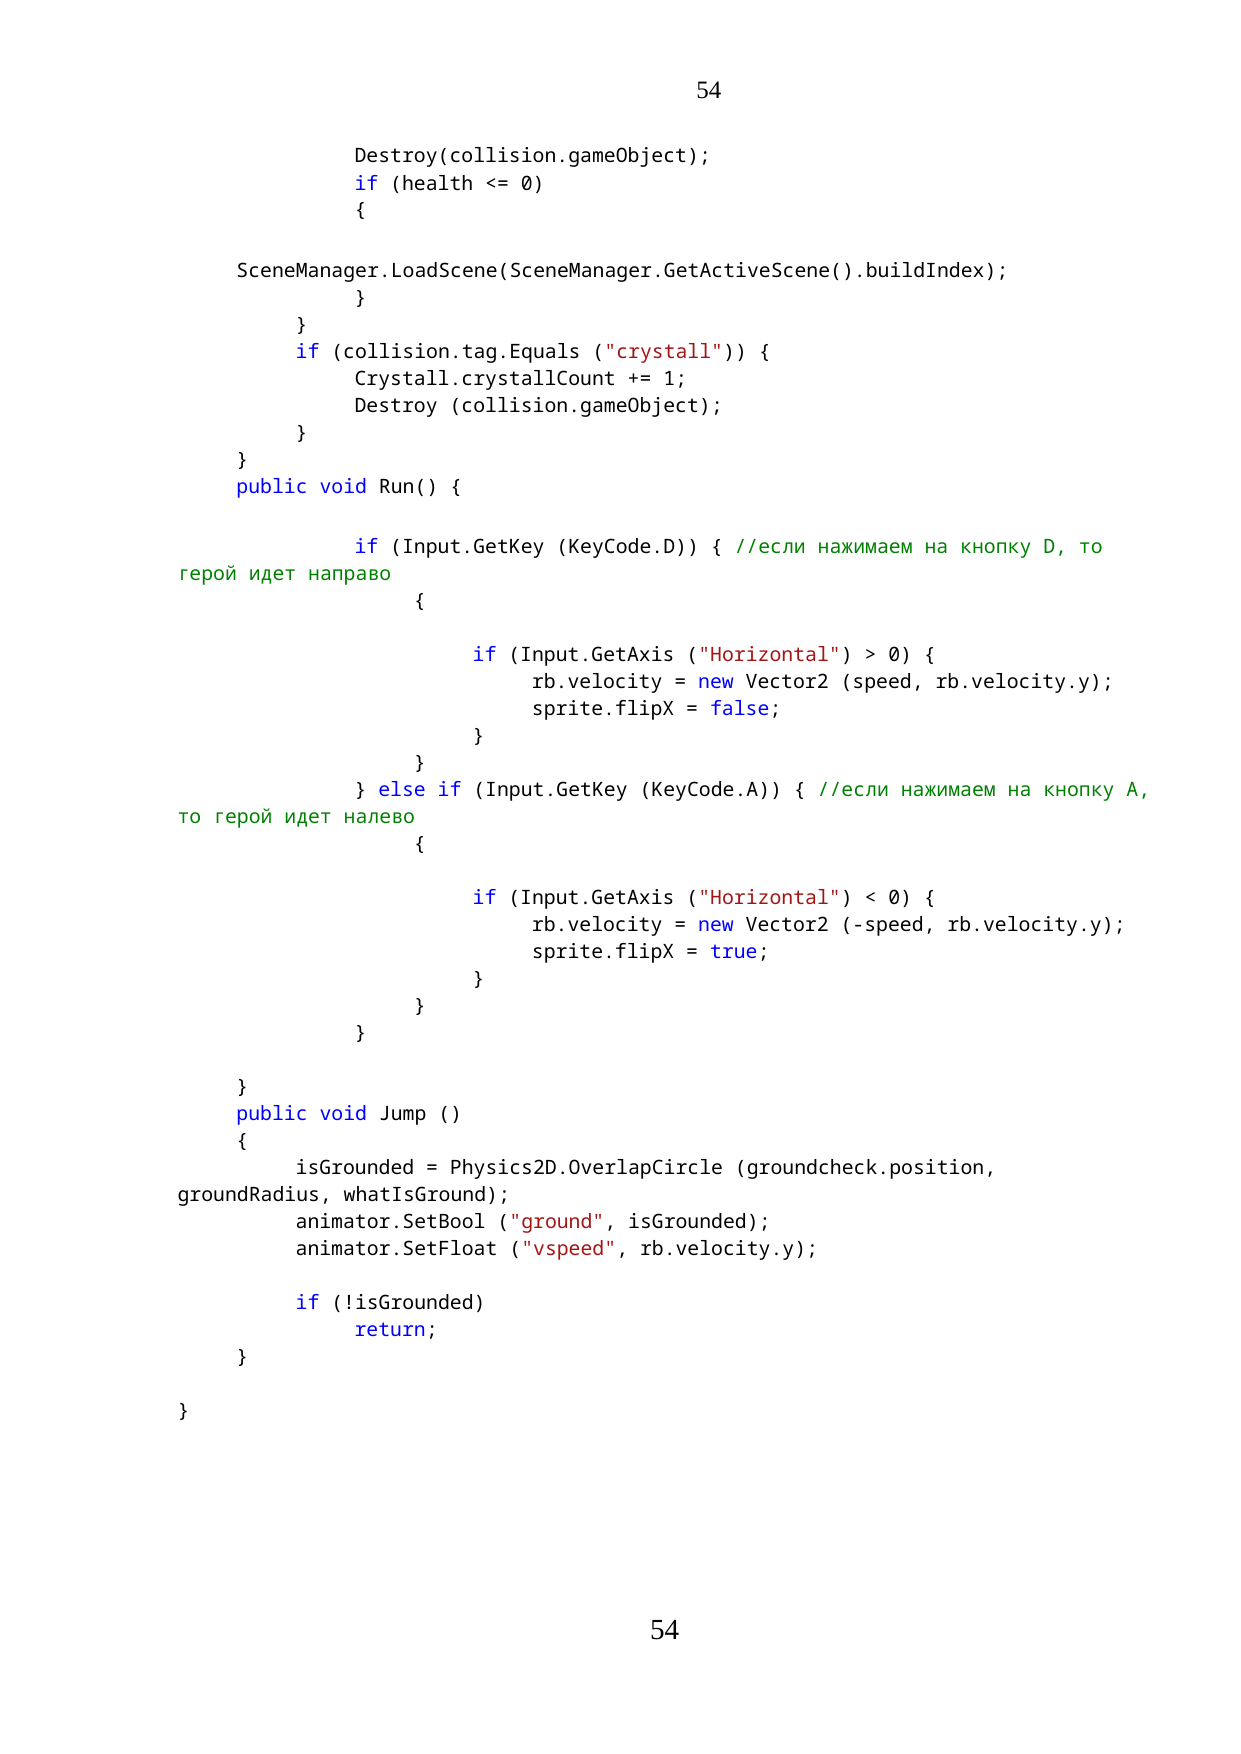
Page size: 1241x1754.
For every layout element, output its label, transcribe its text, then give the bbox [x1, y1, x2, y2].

text rb.velocity = new Vector2 (speed, rb.velocity.y); [177, 667, 1152, 694]
text Crystall.crystallCount += 1; [177, 364, 1152, 391]
text SceneManager.LoadScene(SceneManager.GetActiveScene().buildIndex); [177, 223, 1152, 283]
text } [177, 418, 1152, 445]
text if (collision.tag.Equals ("crystall")) { [177, 337, 1152, 364]
text { [177, 196, 1152, 223]
text rb.velocity = new Vector2 (-speed, rb.velocity.y); [177, 910, 1152, 937]
text { [177, 587, 1152, 613]
text } [177, 445, 1152, 472]
text } [177, 310, 1152, 337]
text return; [177, 1315, 1152, 1342]
text if (Input.GetKey (KeyCode.D)) { //если нажимаем на кнопку D, то герой идет направо [177, 533, 1152, 587]
text if (Input.GetAxis ("Horizontal") > 0) { [177, 641, 1152, 667]
text public void Jump () [177, 1099, 1152, 1126]
text } [177, 283, 1152, 310]
text if (!isGrounded) [177, 1288, 1152, 1315]
text if (Input.GetAxis ("Horizontal") < 0) { [177, 883, 1152, 910]
text { [177, 829, 1152, 856]
text } else if (Input.GetKey (KeyCode.A)) { //если нажимаем на кнопку A, то герой идет налево [177, 775, 1152, 829]
text animator.SetFloat ("vspeed", rb.velocity.y); [177, 1234, 1152, 1261]
text if (health <= 0) [177, 169, 1152, 196]
text } [177, 1342, 1152, 1369]
text } [177, 1396, 1152, 1423]
text Destroy (collision.gameObject); [177, 391, 1152, 418]
text } [177, 991, 1152, 1018]
text } [177, 964, 1152, 991]
text } [177, 721, 1152, 748]
text } [177, 748, 1152, 775]
text } [177, 1072, 1152, 1099]
text animator.SetBool ("ground", isGrounded); [177, 1207, 1152, 1234]
text { [177, 1126, 1152, 1153]
text isGrounded = Physics2D.OverlapCircle (groundcheck.position, groundRadius, whatIsGround); [177, 1153, 1152, 1207]
text sprite.flipX = false; [177, 694, 1152, 721]
text sprite.flipX = true; [177, 937, 1152, 964]
text Destroy(collision.gameObject); [177, 142, 1152, 169]
text } [177, 1018, 1152, 1045]
text public void Run() { [177, 472, 1152, 499]
